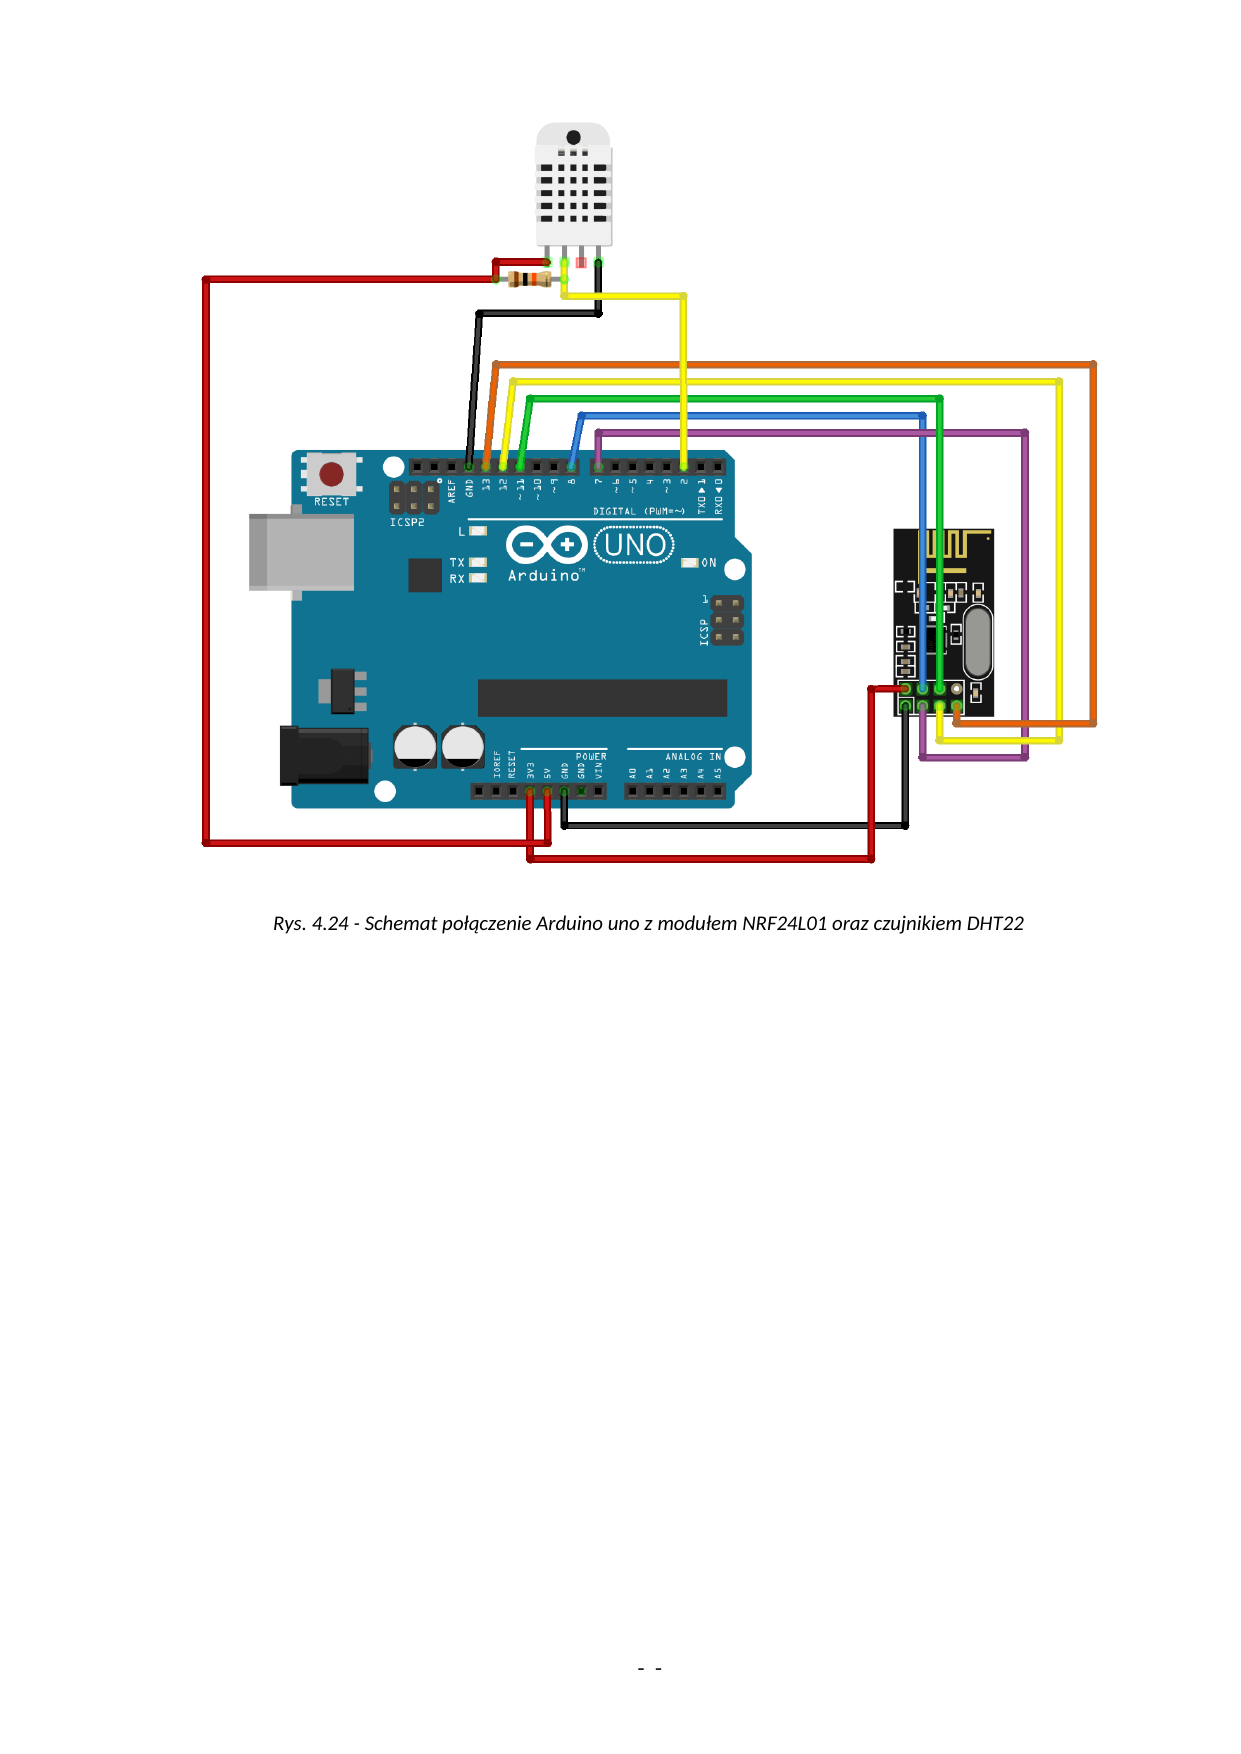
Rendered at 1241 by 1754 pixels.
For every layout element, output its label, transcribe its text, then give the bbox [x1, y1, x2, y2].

picture [198, 118, 1102, 910]
